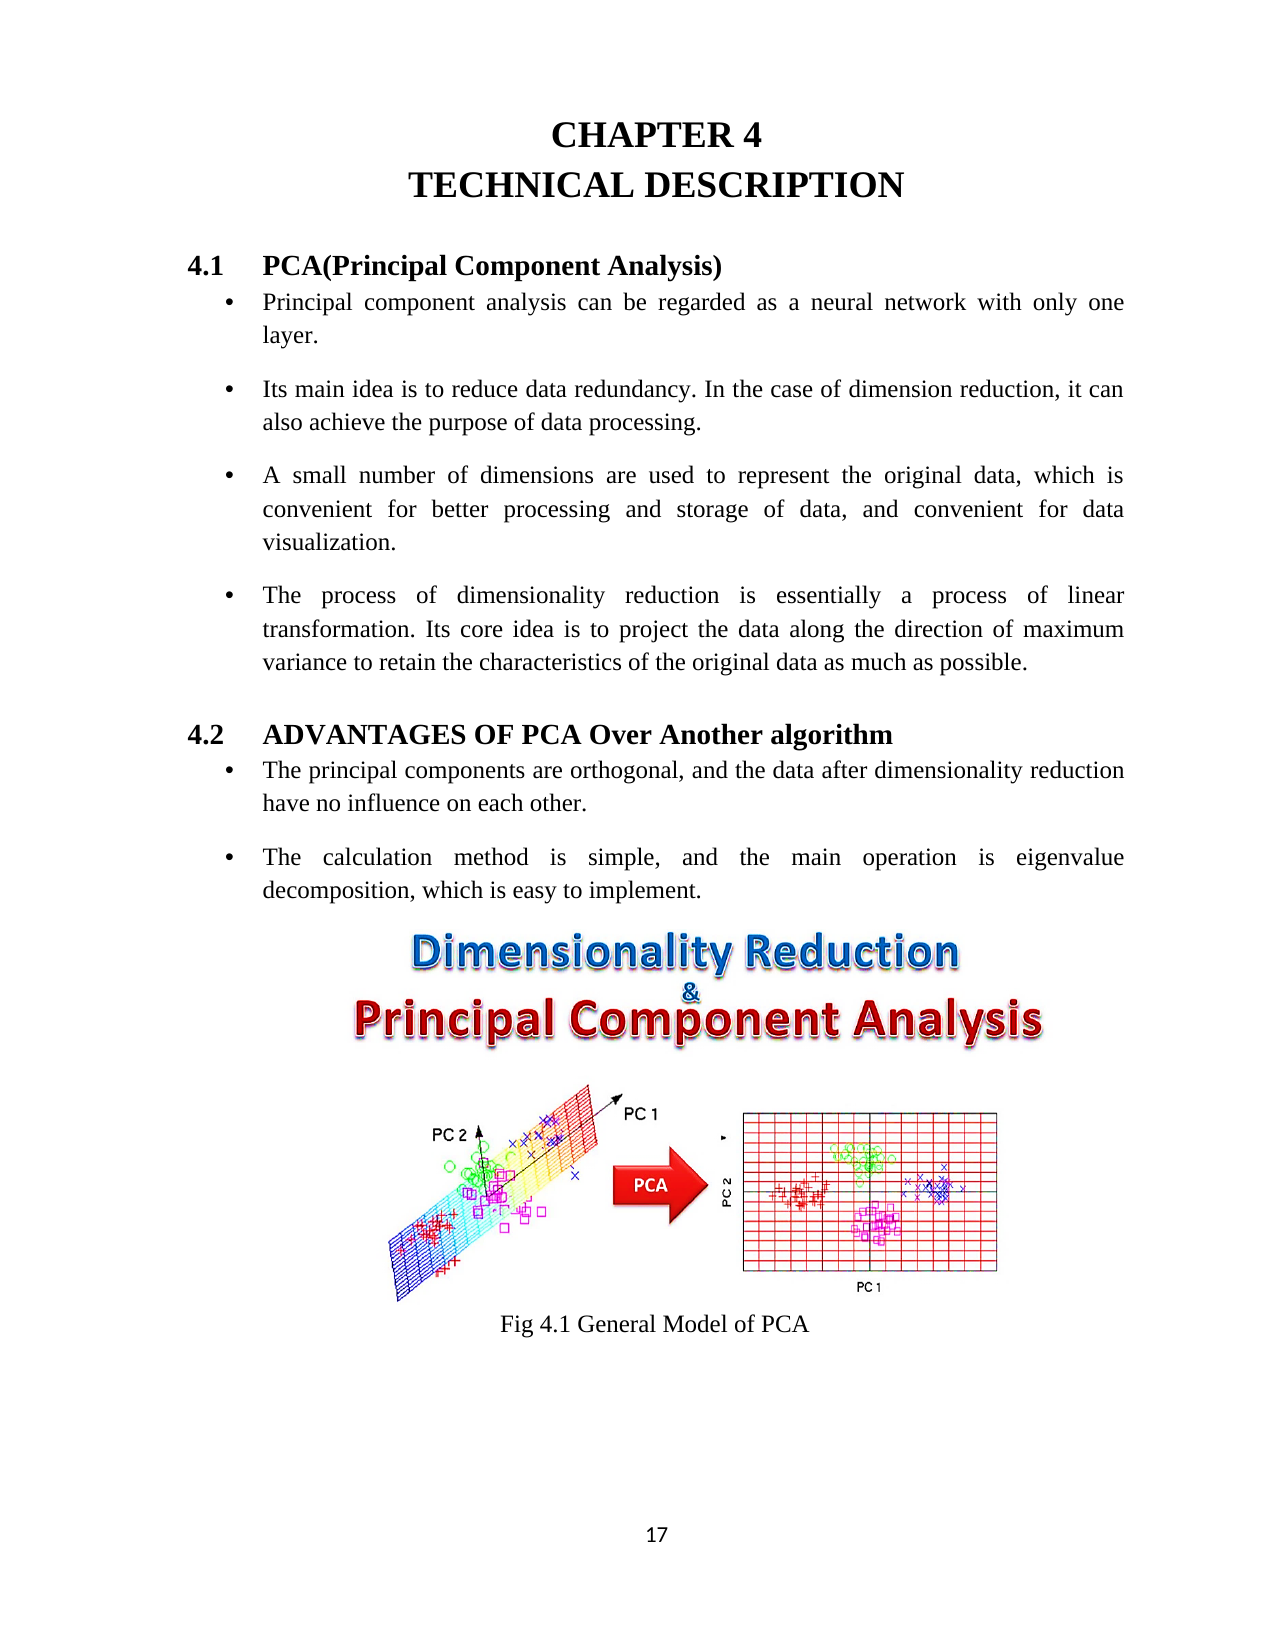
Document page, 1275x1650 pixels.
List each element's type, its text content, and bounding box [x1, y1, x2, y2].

subtitle TECHNICAL DESCRIPTION [187, 162, 1125, 205]
subtitle 4.1 PCA(Principal Component Analysis) [187, 248, 1125, 282]
list The principal components are orthogonal, and the data after dimensionality reduction have no influence on each other. [225, 755, 1125, 817]
list Its main idea is to reduce data redundancy. In the case of dimension reduction, it can also achieve the purpose of data processing. [225, 373, 1125, 435]
subtitle CHAPTER 4 [187, 112, 1125, 156]
text Fig 4.1 General Model of PCA [187, 1309, 1125, 1337]
list The process of dimensionality reduction is essentially a process of linear transformation. Its core idea is to project the data along the direction of maximum variance to retain the characteristics of the original data as much as possible. [225, 581, 1125, 675]
list The calculation method is simple, and the main operation is eigenvalue decomposition, which is easy to implement. [225, 842, 1125, 904]
picture [300, 929, 1095, 1305]
subtitle 4.2 ADVANTAGES OF PCA Over Another algorithm [187, 717, 1125, 750]
list Principal component analysis can be regarded as a neural network with only one layer. [225, 287, 1125, 348]
list A small number of dimensions are used to represent the original data, which is convenient for better processing and storage of data, and convenient for data visualization. [225, 461, 1125, 555]
